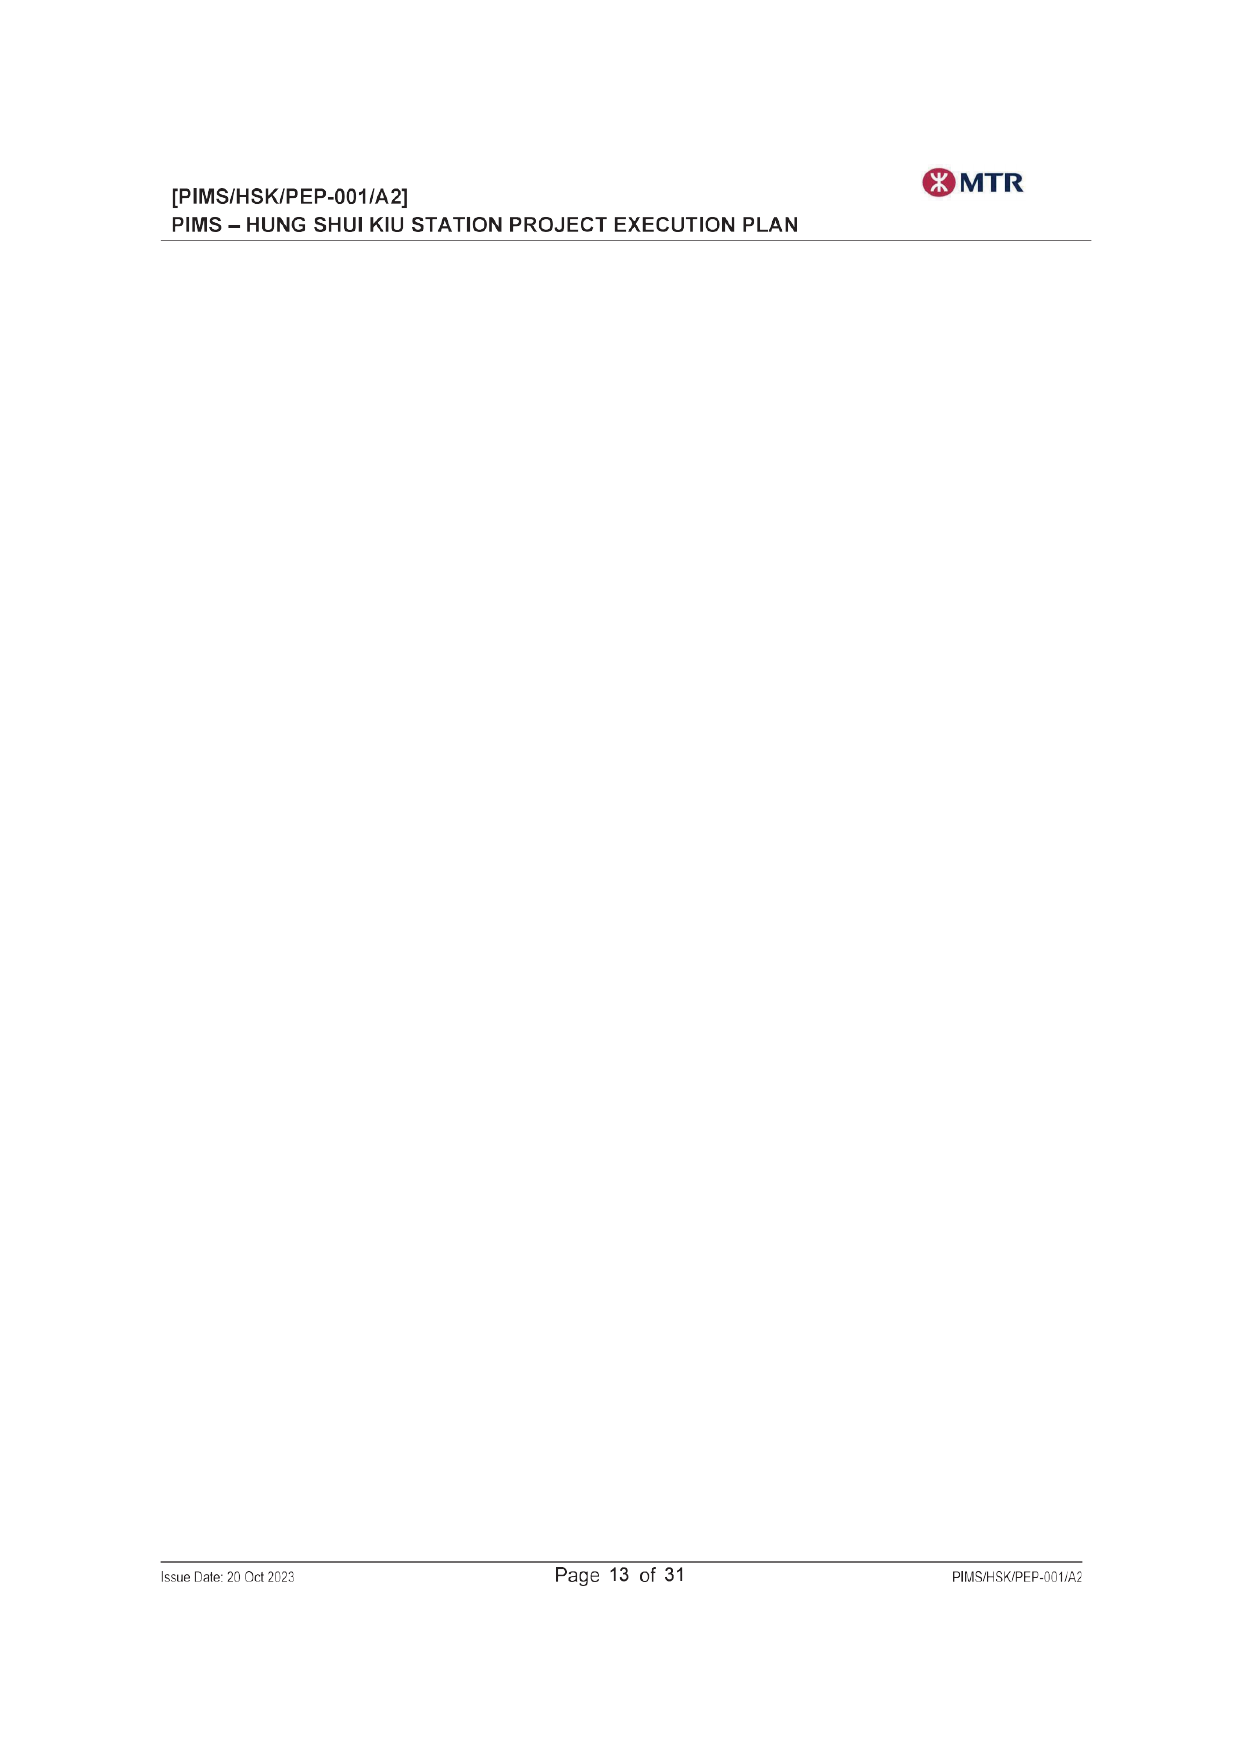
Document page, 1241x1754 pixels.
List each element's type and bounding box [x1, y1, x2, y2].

picture [953, 1571, 1082, 1582]
picture [172, 188, 797, 232]
picture [556, 1567, 599, 1586]
picture [161, 1571, 294, 1582]
picture [920, 164, 1027, 201]
picture [640, 1567, 656, 1582]
